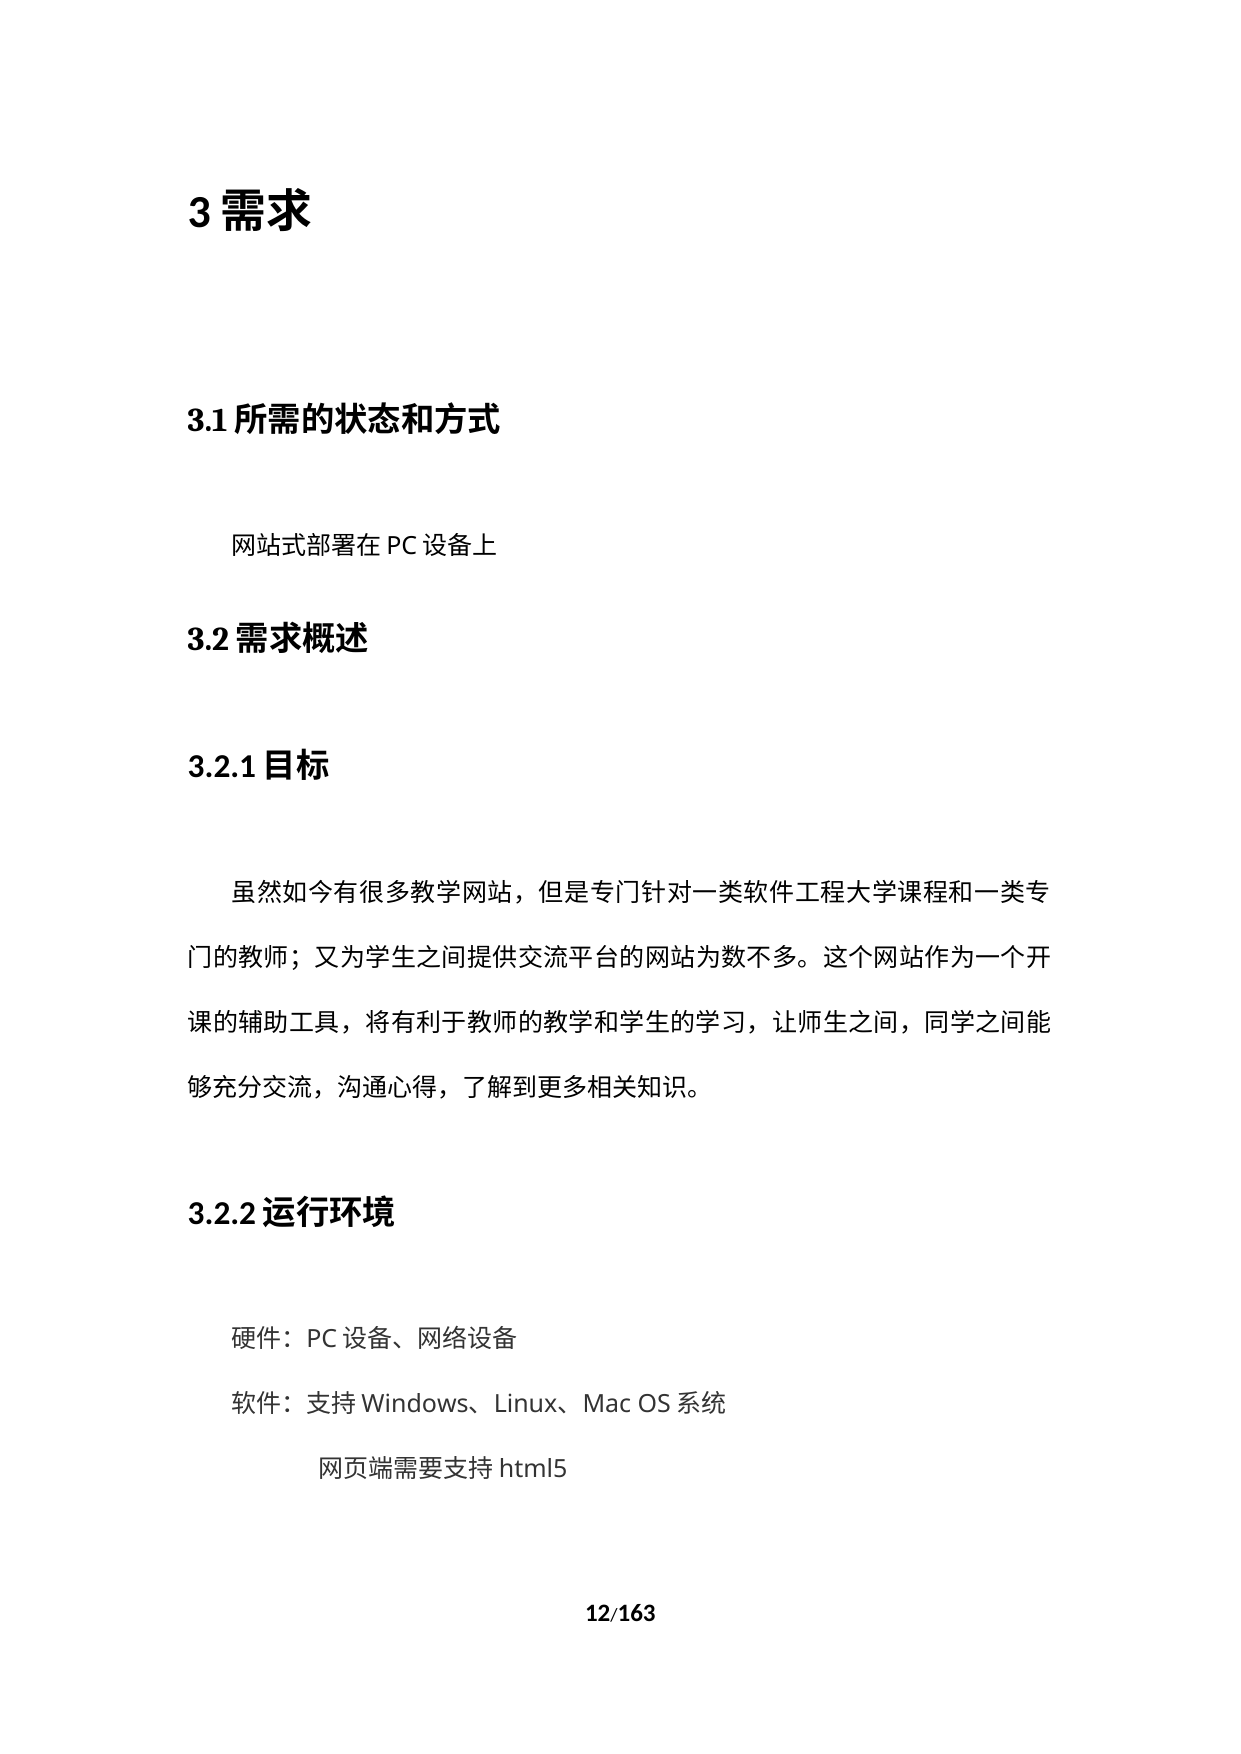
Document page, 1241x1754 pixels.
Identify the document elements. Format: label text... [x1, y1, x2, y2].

text 网站式部署在PC设备上 [187, 511, 1053, 576]
subtitle 3.2.1目标 [187, 730, 1053, 795]
subtitle 3.1所需的状态和方式 [187, 384, 1053, 449]
subtitle 3.2.2运行环境 [187, 1177, 1053, 1242]
text 软件：支持Windows、Linux、Mac OS系统 [231, 1369, 1053, 1434]
text 网页端需要支持html5 [275, 1434, 1053, 1499]
subtitle 3需求 [187, 158, 1053, 256]
text 硬件：PC设备、网络设备 [231, 1304, 1053, 1369]
subtitle 3.2需求概述 [187, 603, 1053, 668]
text 虽然如今有很多教学网站，但是专门针对一类软件工程大学课程和一类专门的教师；又为学生之间提供交流平台的网站为数不多。这个网站作为一个开课的辅助工具，将有利于教师的教学和学生的学习，让师生之间，同学之间能够充分交流，沟通心得，了解到更多相关知识。 [187, 858, 1053, 1118]
